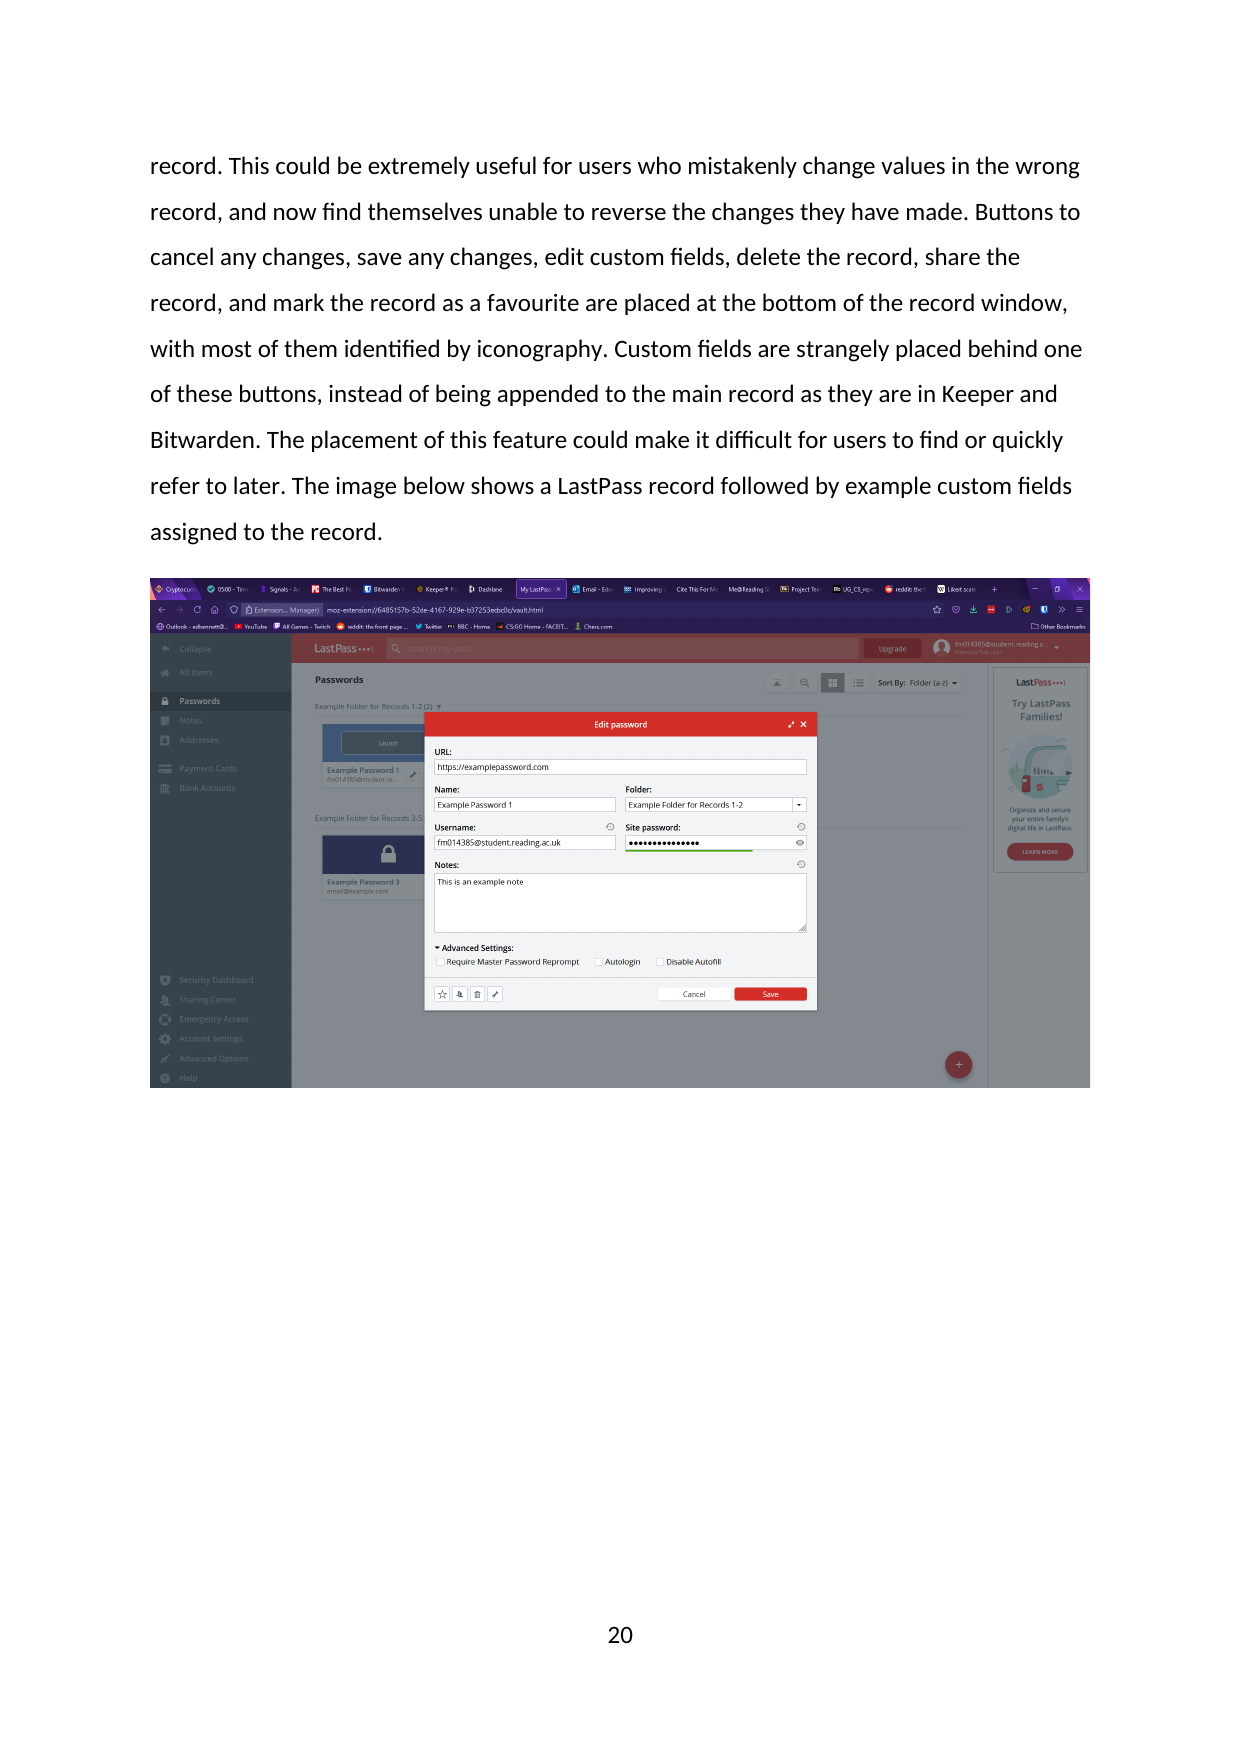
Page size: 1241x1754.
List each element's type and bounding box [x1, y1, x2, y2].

picture [150, 578, 1091, 1088]
text [150, 150, 1090, 546]
